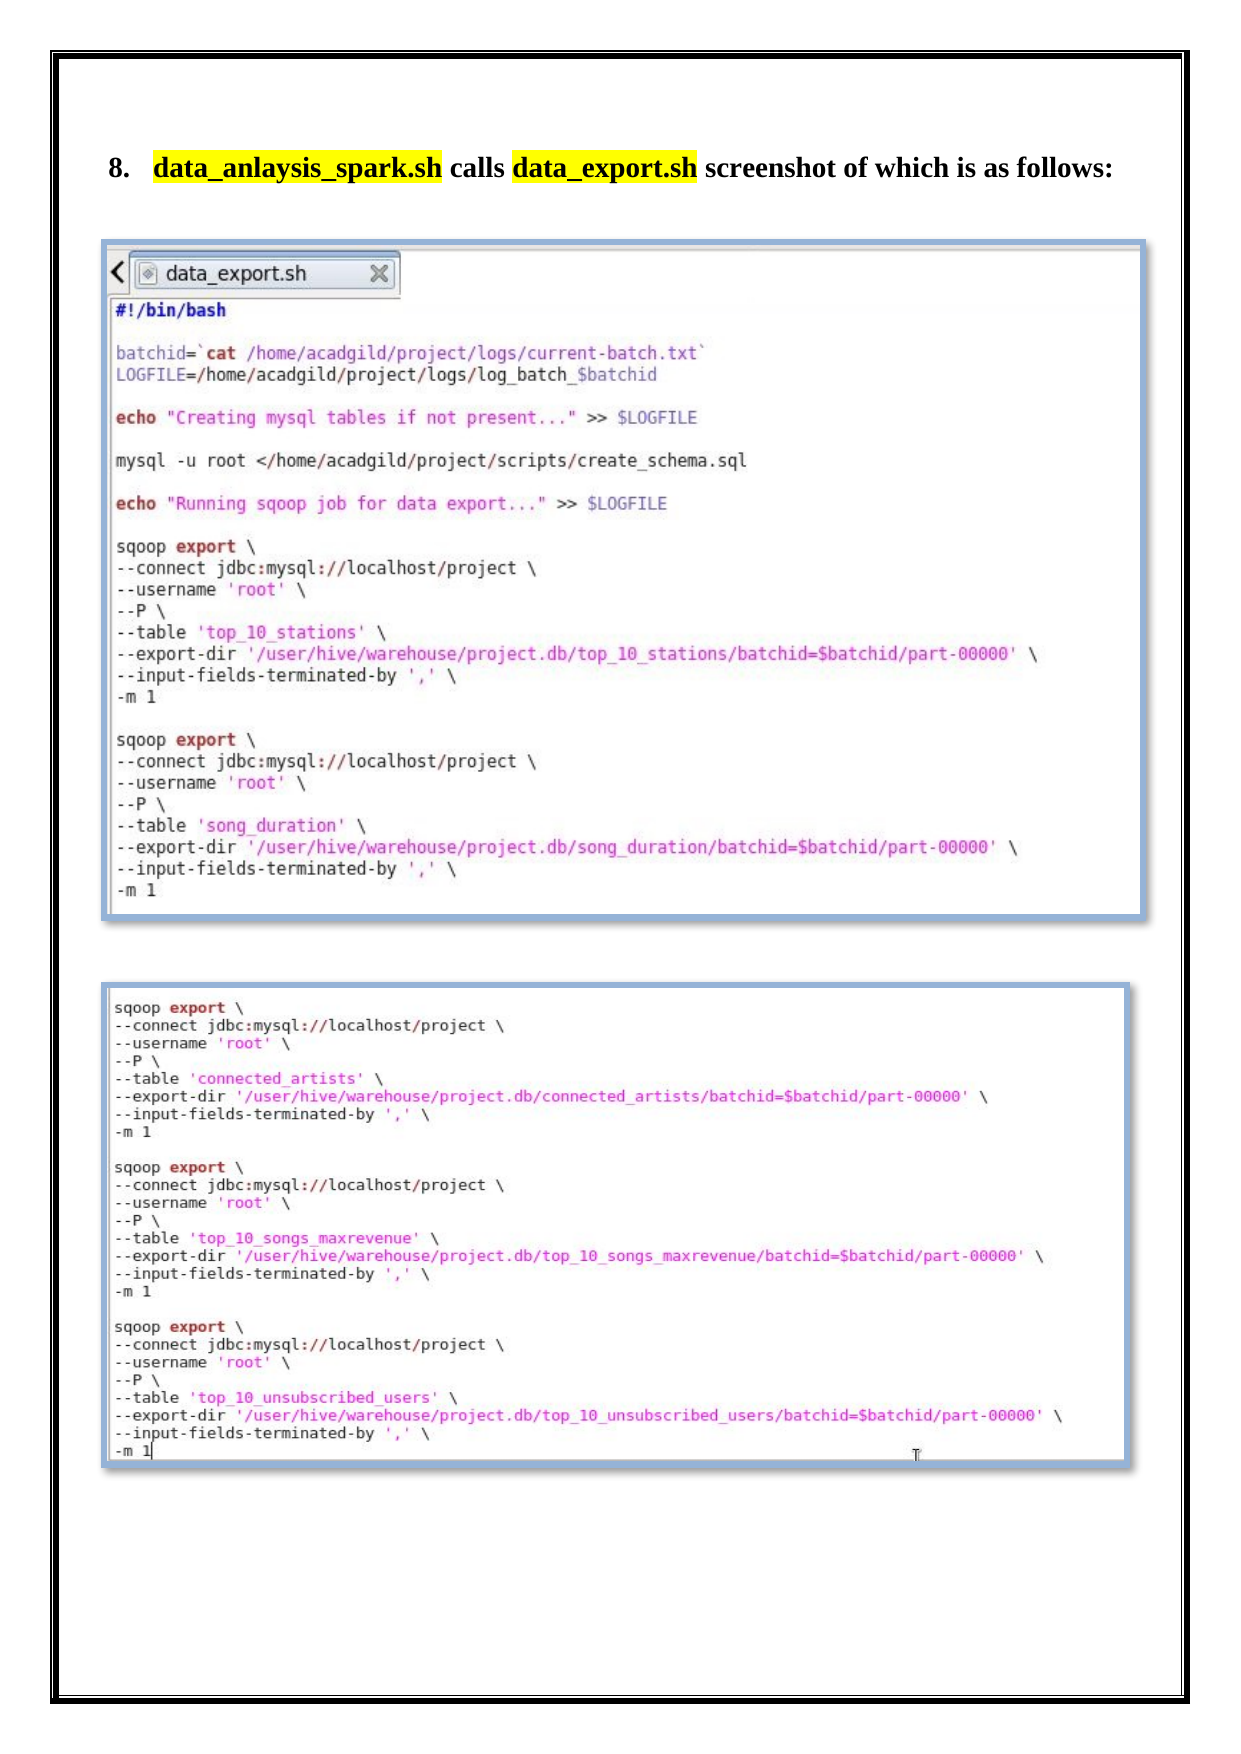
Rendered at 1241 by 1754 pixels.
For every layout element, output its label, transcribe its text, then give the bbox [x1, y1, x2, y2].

list data_anlaysis_spark.sh calls data_export.sh screenshot of which is as follows: [697, 150, 1137, 183]
picture [107, 245, 1140, 914]
picture [107, 988, 1124, 1461]
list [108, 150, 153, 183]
